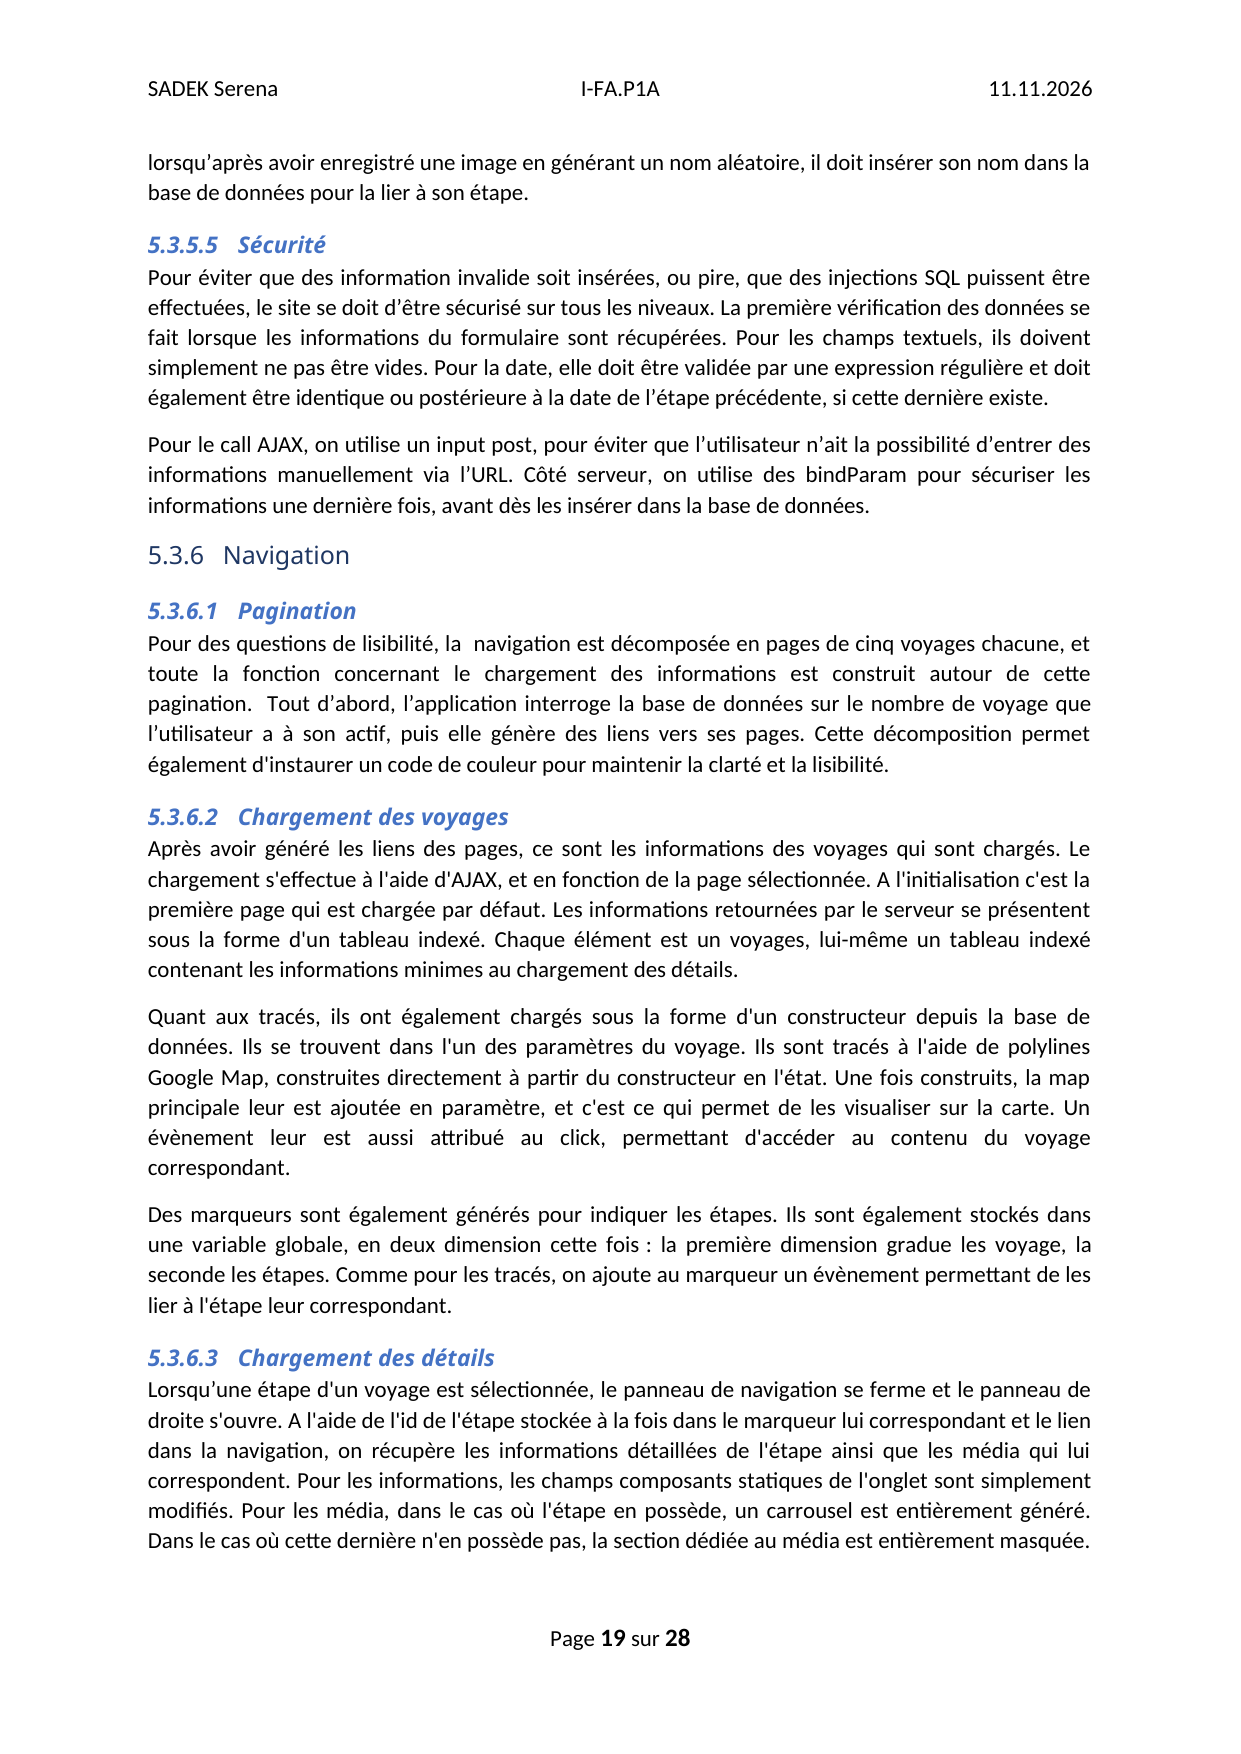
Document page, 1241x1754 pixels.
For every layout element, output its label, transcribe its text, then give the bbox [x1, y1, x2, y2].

subtitle Sécurité [148, 229, 1093, 260]
text Pour éviter que des information invalide soit insérées, ou pire, que des injections SQL puissent être effectuées, le site se doit d’être sécurisé sur tous les niveaux. La première vérification des données se fait lorsque les informations du formulaire sont récupérées. Pour les champs textuels, ils doivent simplement ne pas être vides. Pour la date, elle doit être validée par une expression régulière et doit également être identique ou postérieure à la date de l’étape précédente, si cette dernière existe. [148, 263, 1093, 411]
subtitle Chargement des voyages [148, 801, 1093, 832]
text Pour des questions de lisibilité, la navigation est décomposée en pages de cinq voyages chacune, et toute la fonction concernant le chargement des informations est construit autour de cette pagination. Tout d’abord, l’application interroge la base de données sur le nombre de voyage que l’utilisateur a à son actif, puis elle génère des liens vers ses pages. Cette décomposition permet également d'instaurer un code de couleur pour maintenir la clarté et la lisibilité. [148, 629, 1093, 778]
text Des marqueurs sont également générés pour indiquer les étapes. Ils sont également stockés dans une variable globale, en deux dimension cette fois : la première dimension gradue les voyage, la seconde les étapes. Comme pour les tracés, on ajoute au marqueur un évènement permettant de les lier à l'étape leur correspondant. [148, 1200, 1093, 1319]
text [148, 148, 1093, 206]
text Après avoir généré les liens des pages, ce sont les informations des voyages qui sont chargés. Le chargement s'effectue à l'aide d'AJAX, et en fonction de la page sélectionnée. A l'initialisation c'est la première page qui est chargée par défaut. Les informations retournées par le serveur se présentent sous la forme d'un tableau indexé. Chaque élément est un voyages, lui-même un tableau indexé contenant les informations minimes au chargement des détails. [148, 834, 1093, 983]
subtitle Pagination [148, 595, 1093, 626]
subtitle Navigation [148, 538, 1093, 572]
text Lorsqu’une étape d'un voyage est sélectionnée, le panneau de navigation se ferme et le panneau de droite s'ouvre. A l'aide de l'id de l'étape stockée à la fois dans le marqueur lui correspondant et le lien dans la navigation, on récupère les informations détaillées de l'étape ainsi que les média qui lui correspondent. Pour les informations, les champs composants statiques de l'onglet sont simplement modifiés. Pour les média, dans le cas où l'étape en possède, un carrousel est entièrement généré. Dans le cas où cette dernière n'en possède pas, la section dédiée au média est entièrement masquée. [148, 1376, 1093, 1555]
text Pour le call AJAX, on utilise un input post, pour éviter que l’utilisateur n’ait la possibilité d’entrer des informations manuellement via l’URL. Côté serveur, on utilise des bindParam pour sécuriser les informations une dernière fois, avant dès les insérer dans la base de données. [148, 430, 1093, 519]
text Quant aux tracés, ils ont également chargés sous la forme d'un constructeur depuis la base de données. Ils se trouvent dans l'un des paramètres du voyage. Ils sont tracés à l'aide de polylines Google Map, construites directement à partir du constructeur en l'état. Une fois construits, la map principale leur est ajoutée en paramètre, et c'est ce qui permet de les visualiser sur la carte. Un évènement leur est aussi attribué au click, permettant d'accéder au contenu du voyage correspondant. [148, 1002, 1093, 1181]
subtitle Chargement des détails [148, 1342, 1093, 1373]
